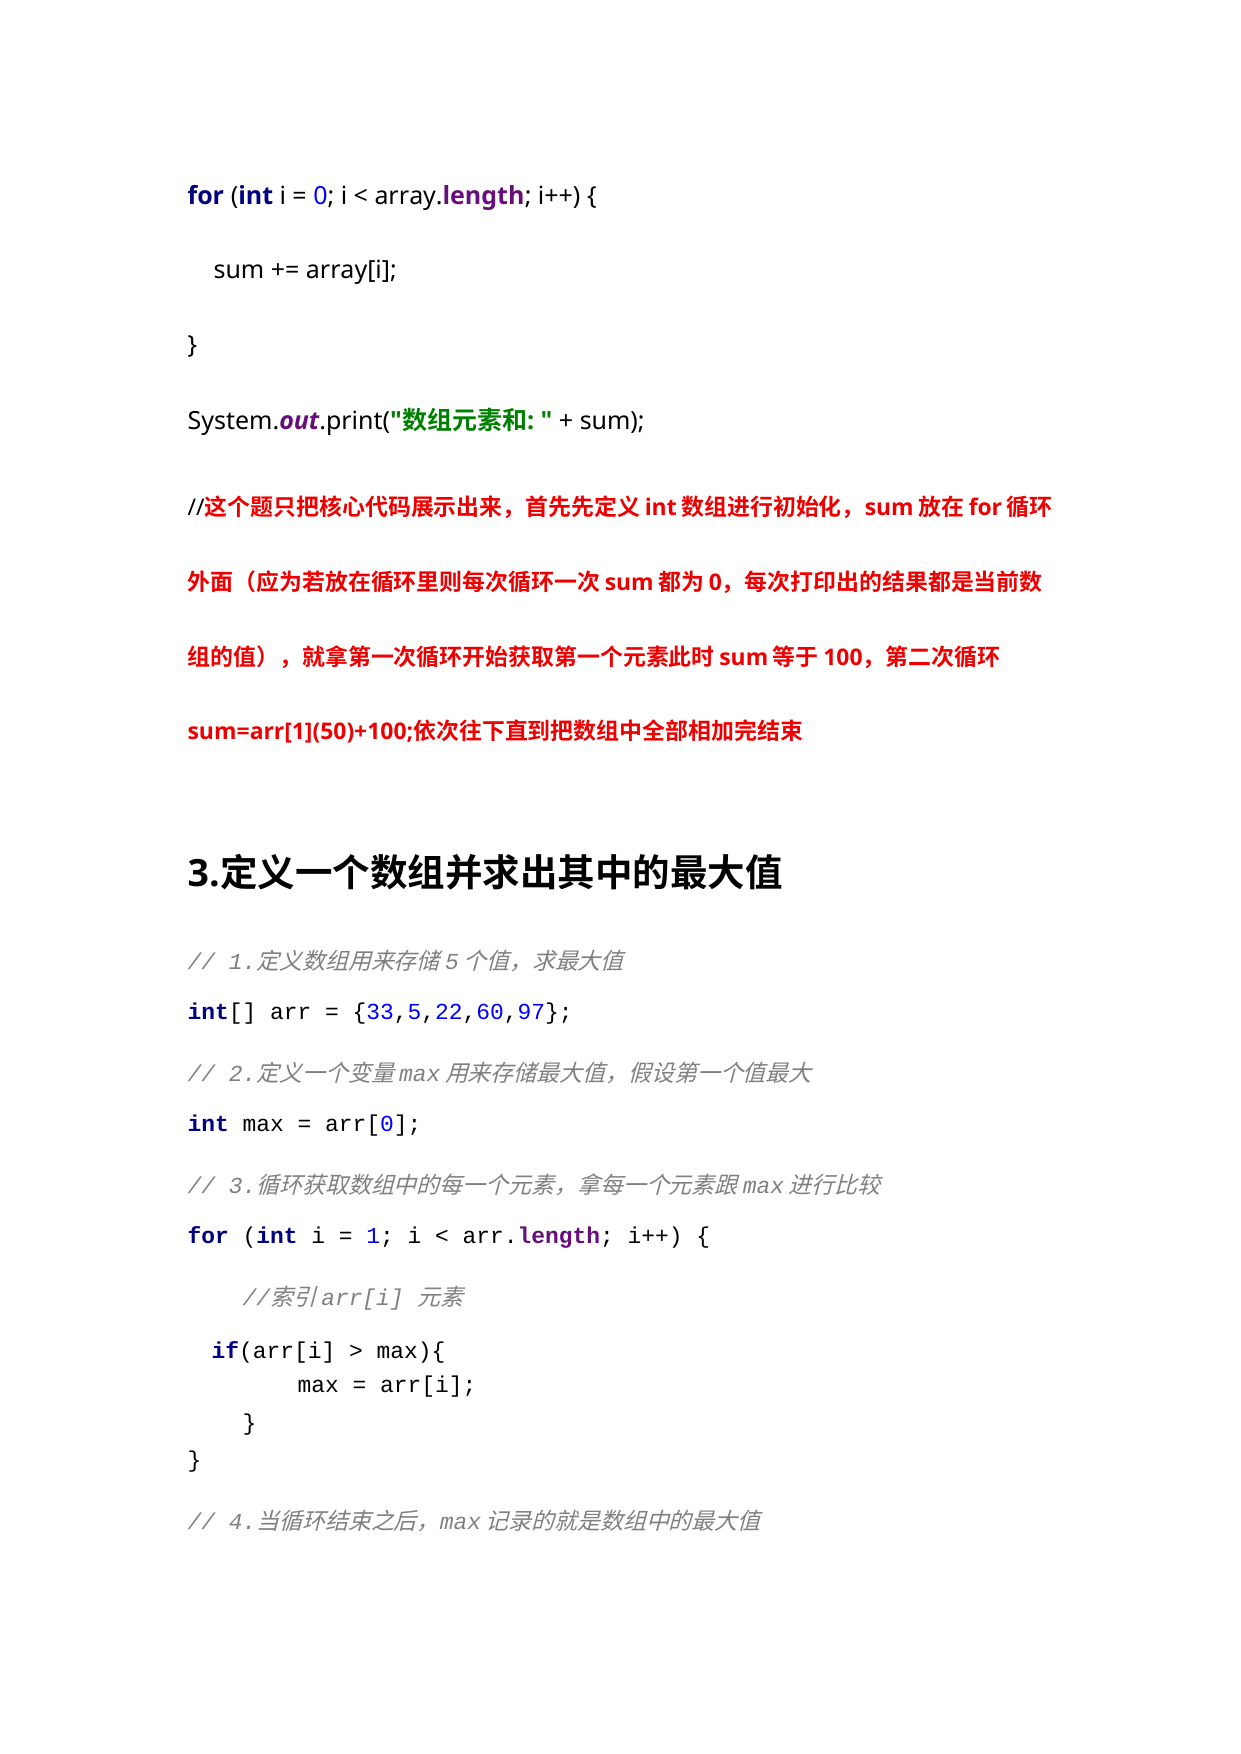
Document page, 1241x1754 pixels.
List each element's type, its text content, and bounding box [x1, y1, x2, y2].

text //这个题只把核心代码展示出来，首先先定义int数组进行初始化，sum放在for循环外面（应为若放在循环里则每次循环一次sum都为0，每次打印出的结果都是当前数组的值），就拿第一次循环开始获取第一个元素此时sum等于100，第二次循环sum=arr[1](50)+100;依次往下直到把数组中全部相加完结束 [187, 473, 1053, 762]
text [187, 162, 1053, 451]
text 3.定义一个数组并求出其中的最大值 [187, 838, 1053, 903]
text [187, 927, 1053, 1552]
